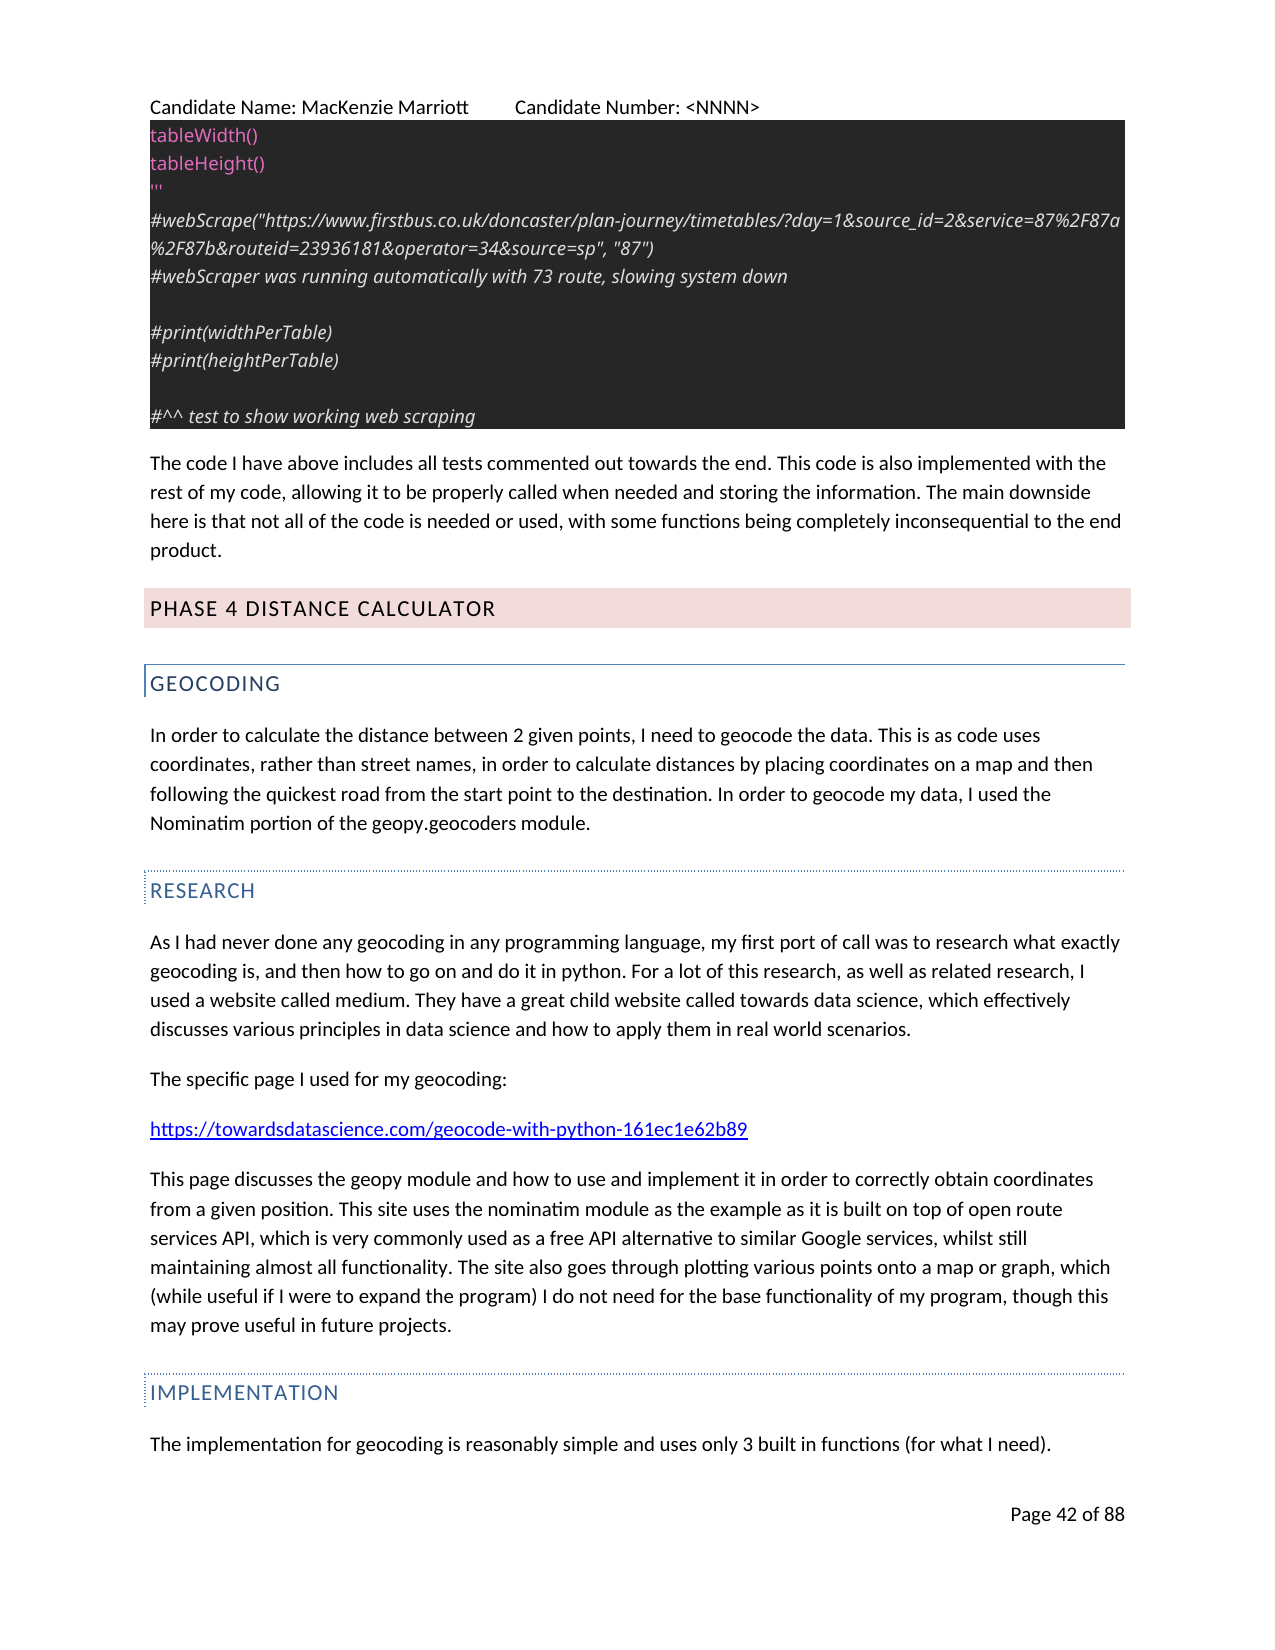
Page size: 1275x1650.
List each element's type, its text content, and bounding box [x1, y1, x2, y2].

text The specific page I used for my geocoding: [150, 1067, 1125, 1092]
subtitle phase 4 Distance calculator [150, 594, 1125, 622]
text https://towardsdatascience.com/geocode-with-python-161ec1e62b89 [150, 1117, 1125, 1142]
text ''' [150, 176, 1125, 204]
text tableWidth() [150, 120, 1125, 148]
text #webScraper was running automatically with 73 route, slowing system down [150, 261, 1125, 289]
text The implementation for geocoding is reasonably simple and uses only 3 built in functions (for what I need). [150, 1432, 1125, 1457]
text The code I have above includes all tests commented out towards the end. This code is also implemented with the rest of my code, allowing it to be properly called when needed and storing the information. The main downside here is that not all of the code is needed or used, with some functions being completely inconsequential to the end product. [150, 450, 1125, 563]
text #print(widthPerTable) [150, 317, 1125, 345]
text #print(heightPerTable) [150, 345, 1125, 373]
subtitle geocoding [146, 665, 1125, 697]
subtitle Implementation [144, 1373, 1125, 1407]
text In order to calculate the distance between 2 given points, I need to geocode the data. This is as code uses coordinates, rather than street names, in order to calculate distances by placing coordinates on a map and then following the quickest road from the start point to the destination. In order to geocode my data, I used the Nominatim portion of the geopy.geocoders module. [150, 722, 1125, 835]
text This page discusses the geopy module and how to use and implement it in order to correctly obtain coordinates from a given position. This site uses the nominatim module as the example as it is built on top of open route services API, which is very commonly used as a free API alternative to similar Google services, whilst still maintaining almost all functionality. The site also goes through plotting various points onto a map or graph, which (while useful if I were to expand the program) I do not need for the base functionality of my program, though this may prove useful in future projects. [150, 1167, 1125, 1338]
text tableHeight() [150, 148, 1125, 176]
text #webScrape("https://www.firstbus.co.uk/doncaster/plan-journey/timetables/?day=1&source_id=2&service=87%2F87a%2F87b&routeid=23936181&operator=34&source=sp", "87") [150, 204, 1125, 261]
text As I had never done any geocoding in any programming language, my first port of call was to research what exactly geocoding is, and then how to go on and do it in python. For a lot of this research, as well as related research, I used a website called medium. They have a great child website called towards data science, which effectively discusses various principles in data science and how to apply them in real world scenarios. [150, 929, 1125, 1042]
text #^^ test to show working web scraping [150, 401, 1125, 429]
subtitle research [144, 870, 1125, 904]
